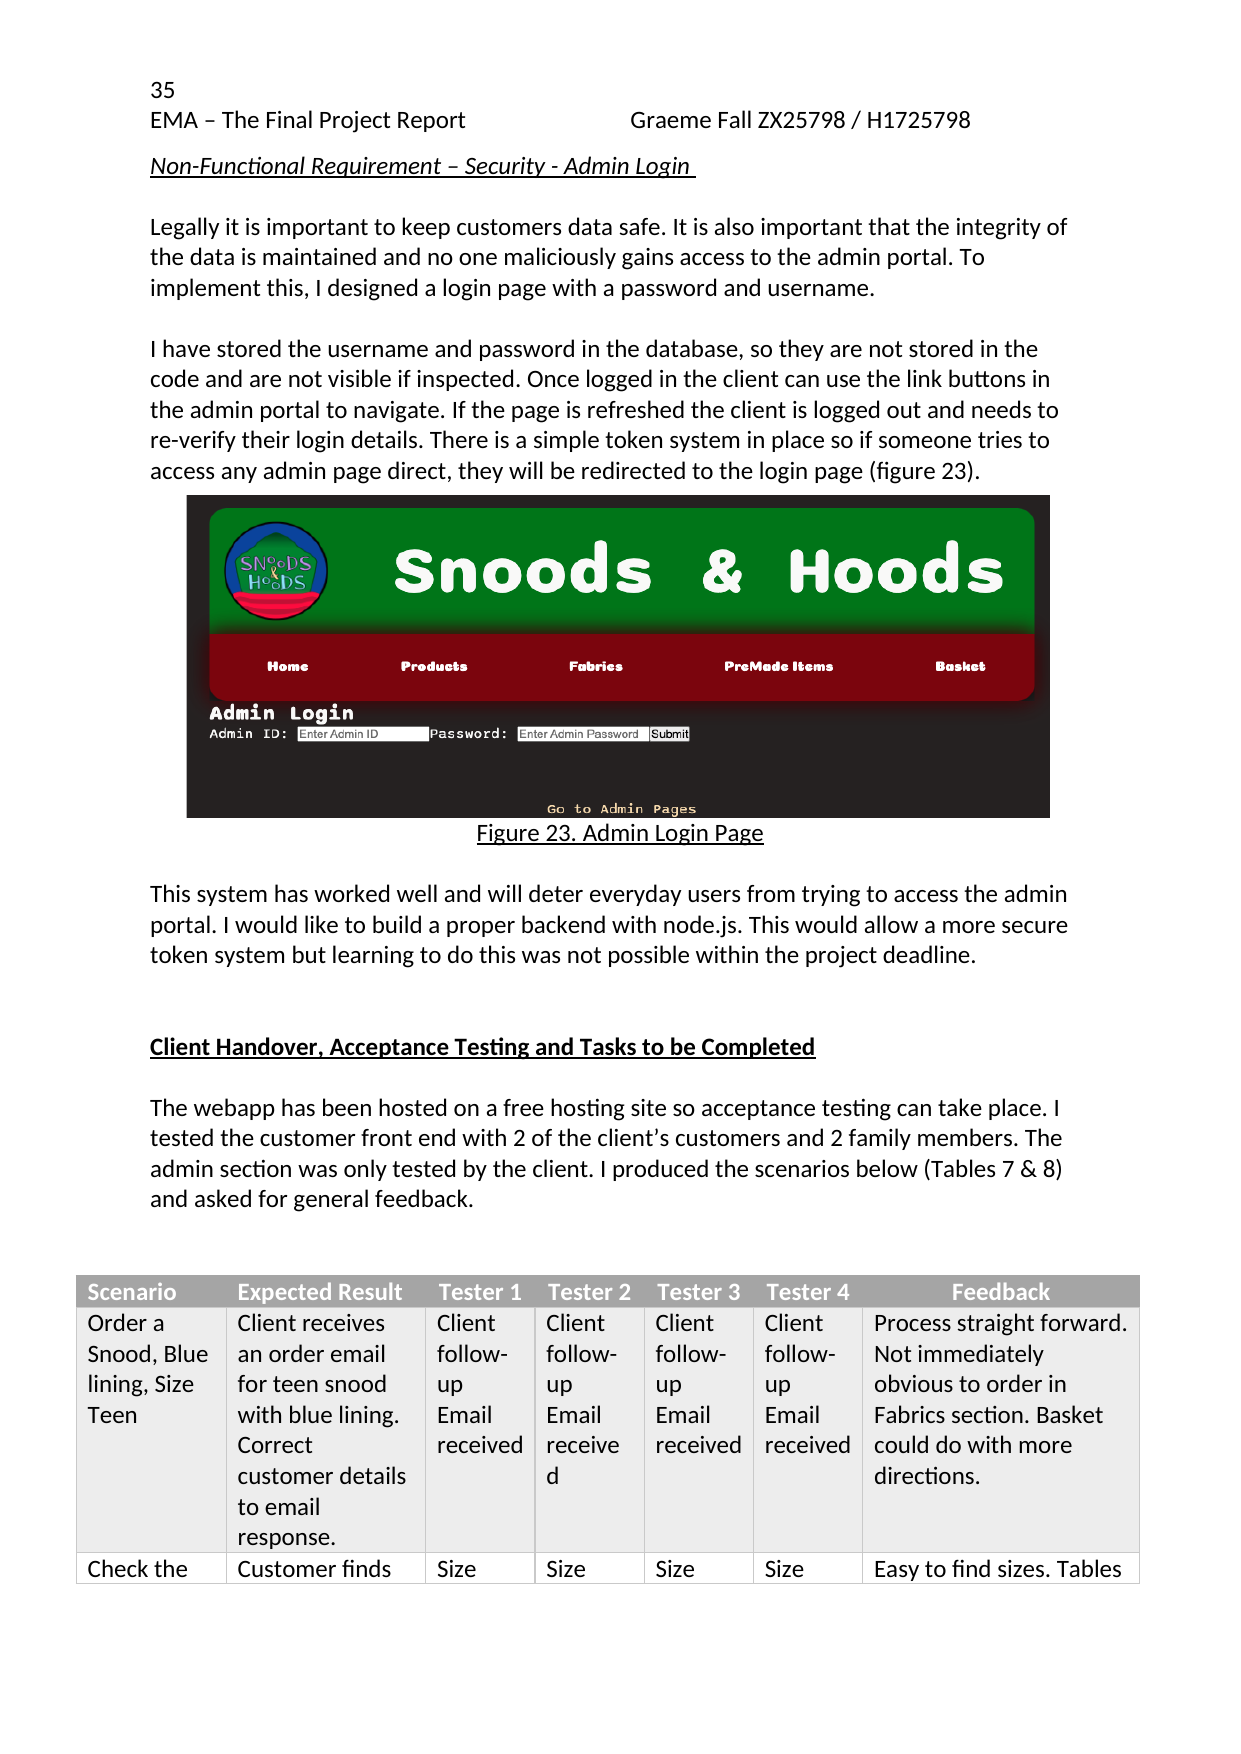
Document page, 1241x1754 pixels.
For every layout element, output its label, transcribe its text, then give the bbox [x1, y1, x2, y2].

table_cell Size Found [754, 1553, 862, 1583]
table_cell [863, 1553, 1139, 1583]
text This system has worked well and will deter everyday users from trying to access the admin portal. I would like to build a proper backend with node.js. This would allow a more secure token system but learning to do this was not possible within the project deadline. [150, 878, 1090, 970]
table_header Tester 2 [536, 1276, 644, 1307]
table_header Feedback [863, 1276, 1139, 1307]
text Client Handover, Acceptance Testing and Tasks to be Completed [150, 1031, 1090, 1061]
table_header Expected Result [227, 1276, 425, 1307]
table_cell Order a Snood, Blue lining, Size Teen [77, 1308, 226, 1552]
table_header Scenario [77, 1276, 226, 1307]
table_cell Client follow-up Email received [426, 1308, 534, 1552]
table_cell Client follow-up Email received [645, 1308, 753, 1552]
table_cell Size Found [426, 1553, 534, 1583]
text Non-Functional Requirement – Security - Admin Login [150, 150, 1090, 181]
text I have stored the username and password in the database, so they are not stored in the code and are not visible if inspected. Once logged in the client can use the link buttons in the admin portal to navigate. If the page is refreshed the client is logged out and needs to re-verify their login details. There is a simple token system in place so if someone tries to access any admin page direct, they will be redirected to the login page (figure 23). [150, 333, 1090, 486]
text The webapp has been hosted on a free hosting site so acceptance testing can take place. I tested the customer front end with 2 of the client’s customers and 2 family members. The admin section was only tested by the client. I produced the scenarios below (Tables 7 & 8) and asked for general feedback. [150, 1092, 1090, 1214]
table_header Tester 1 [426, 1276, 534, 1307]
table_cell Client follow-up Email received [536, 1308, 644, 1552]
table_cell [227, 1553, 425, 1583]
picture [186, 495, 1050, 818]
table_cell Size Found [645, 1553, 753, 1583]
table_cell Size Found [536, 1553, 644, 1583]
table_header Tester 4 [754, 1276, 862, 1307]
table_cell Process straight forward. Not immediately obvious to order in Fabrics section. Basket could do with more directions. [863, 1308, 1139, 1552]
table_header Tester 3 [645, 1276, 753, 1307]
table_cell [77, 1553, 226, 1583]
table_cell Client follow-up Email received [754, 1308, 862, 1552]
text Legally it is important to keep customers data safe. It is also important that the integrity of the data is maintained and no one maliciously gains access to the admin portal. To implement this, I designed a login page with a password and username. [150, 211, 1090, 303]
table_cell Client receives an order email for teen snood with blue lining. Correct customer details to email response. [227, 1308, 425, 1552]
